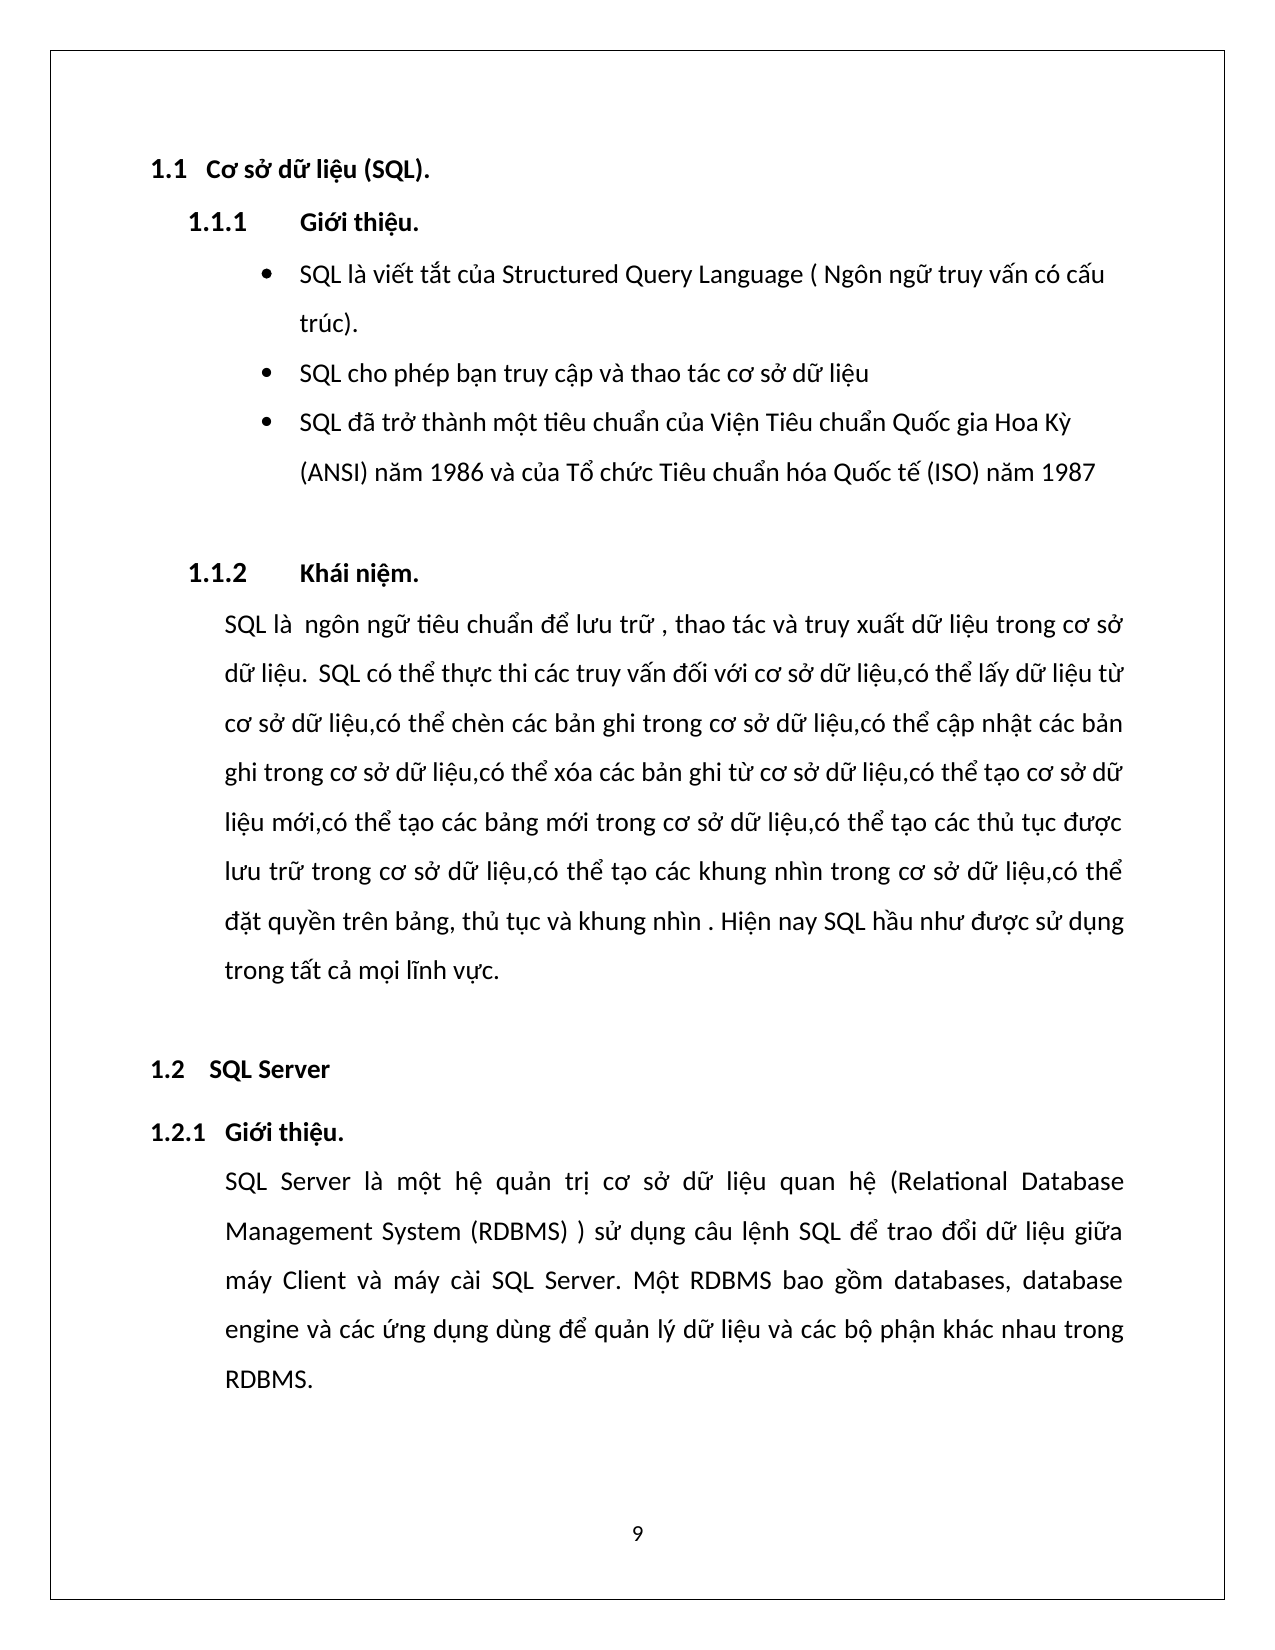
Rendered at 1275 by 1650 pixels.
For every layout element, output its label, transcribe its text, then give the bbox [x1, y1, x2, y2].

list Khái niệm. [187, 554, 1125, 589]
list Cơ sở dữ liệu (SQL). [150, 150, 1125, 186]
list SQL là ngôn ngữ tiêu chuẩn để lưu trữ , thao tác và truy xuất dữ liệu trong cơ sở dữ liệu. SQL có thể thực thi các truy vấn đối với cơ sở dữ liệu,có thể lấy dữ liệu từ cơ sở dữ liệu,có thể chèn các bản ghi trong cơ sở dữ liệu,có thể cập nhật các bản ghi trong cơ sở dữ liệu,có thể xóa các bản ghi từ cơ sở dữ liệu,có thể tạo cơ sở dữ liệu mới,có thể tạo các bảng mới trong cơ sở dữ liệu,có thể tạo các thủ tục được lưu trữ trong cơ sở dữ liệu,có thể tạo các khung nhìn trong cơ sở dữ liệu,có thể đặt quyền trên bảng, thủ tục và khung nhìn . Hiện nay SQL hầu như được sử dụng trong tất cả mọi lĩnh vực. [224, 607, 1125, 987]
list Giới thiệu. [150, 1115, 1125, 1148]
list SQL cho phép bạn truy cập và thao tác cơ sở dữ liệu [262, 356, 1125, 389]
text SQL Server là một hệ quản trị cơ sở dữ liệu quan hệ (Relational Database Management System (RDBMS) ) sử dụng câu lệnh SQL để trao đổi dữ liệu giữa máy Client và máy cài SQL Server. Một RDBMS bao gồm databases, database engine và các ứng dụng dùng để quản lý dữ liệu và các bộ phận khác nhau trong RDBMS. [225, 1164, 1125, 1395]
list Giới thiệu. [187, 203, 1125, 239]
list SQL là viết tắt của Structured Query Language ( Ngôn ngữ truy vấn có cấu trúc). [262, 257, 1125, 339]
list SQL Server [150, 1052, 1125, 1086]
list SQL đã trở thành một tiêu chuẩn của Viện Tiêu chuẩn Quốc gia Hoa Kỳ (ANSI) năm 1986 và của Tổ chức Tiêu chuẩn hóa Quốc tế (ISO) năm 1987 [262, 405, 1125, 488]
